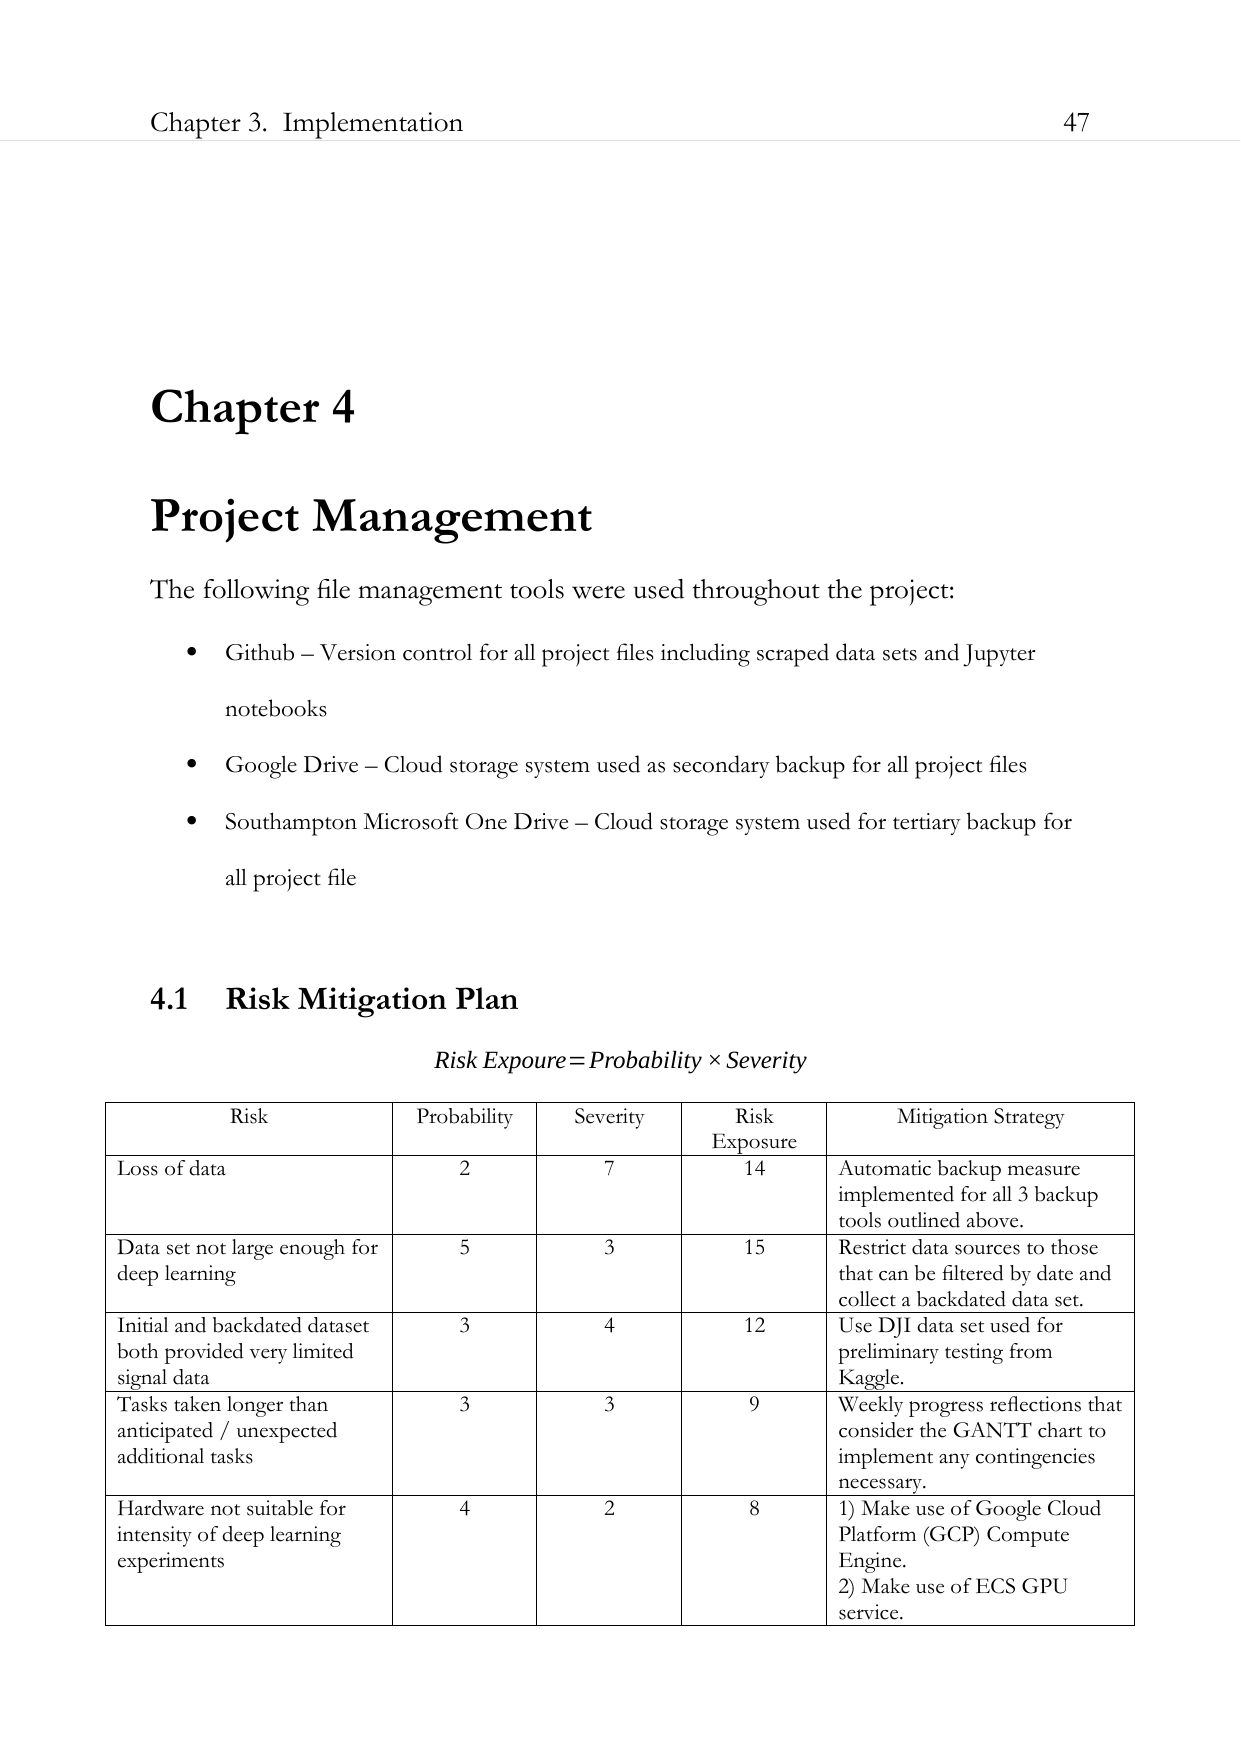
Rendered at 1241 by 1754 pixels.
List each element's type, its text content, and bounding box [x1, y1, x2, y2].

table_cell 15 [682, 1235, 826, 1312]
table_cell Loss of data [106, 1156, 392, 1233]
table_cell 1) Make use of Google Cloud Platform (GCP) Compute Engine. 2) Make use of ECS GPU service. [827, 1496, 1134, 1625]
text The following file management tools were used throughout the project: [150, 573, 1090, 606]
table_cell 3 [393, 1392, 536, 1495]
table_cell Data set not large enough for deep learning [106, 1235, 392, 1312]
table_header Risk Exposure [682, 1103, 826, 1155]
table_cell 2 [393, 1156, 536, 1233]
table_header Probability [393, 1103, 536, 1155]
table_cell Automatic backup measure implemented for all 3 backup tools outlined above. [827, 1156, 1134, 1233]
subtitle Project Management [150, 489, 1090, 545]
table_cell 7 [537, 1156, 681, 1233]
table_cell 2 [537, 1496, 681, 1625]
table_cell 3 [393, 1313, 536, 1391]
subtitle Chapter 4 [150, 379, 1090, 436]
table_cell 3 [537, 1392, 681, 1495]
table_cell Hardware not suitable for intensity of deep learning experiments [106, 1496, 392, 1625]
list Southampton Microsoft One Drive – Cloud storage system used for tertiary backup for all project file [187, 807, 1090, 892]
table_cell 5 [393, 1235, 536, 1312]
list Github – Version control for all project files including scraped data sets and Jupyter notebooks [187, 639, 1090, 723]
table_cell 4 [393, 1496, 536, 1625]
table_header Severity [537, 1103, 681, 1155]
list Google Drive – Cloud storage system used as secondary backup for all project files [187, 751, 1090, 779]
subtitle 4.1 Risk Mitigation Plan [150, 980, 1090, 1018]
table_cell 9 [682, 1392, 826, 1495]
table_cell 4 [537, 1313, 681, 1391]
table_cell 8 [682, 1496, 826, 1625]
table_cell 12 [682, 1313, 826, 1391]
table_cell Weekly progress reflections that consider the GANTT chart to implement any contingencies necessary. [827, 1392, 1134, 1495]
table_cell Use DJI data set used for preliminary testing from Kaggle. [827, 1313, 1134, 1391]
table_cell Initial and backdated dataset both provided very limited signal data [106, 1313, 392, 1391]
table_cell 14 [682, 1156, 826, 1233]
table_cell 3 [537, 1235, 681, 1312]
table_header Risk [106, 1103, 392, 1155]
table_cell Tasks taken longer than anticipated / unexpected additional tasks [106, 1392, 392, 1495]
table_header Mitigation Strategy [827, 1103, 1134, 1155]
table_cell Restrict data sources to those that can be filtered by date and collect a backdated data set. [827, 1235, 1134, 1312]
